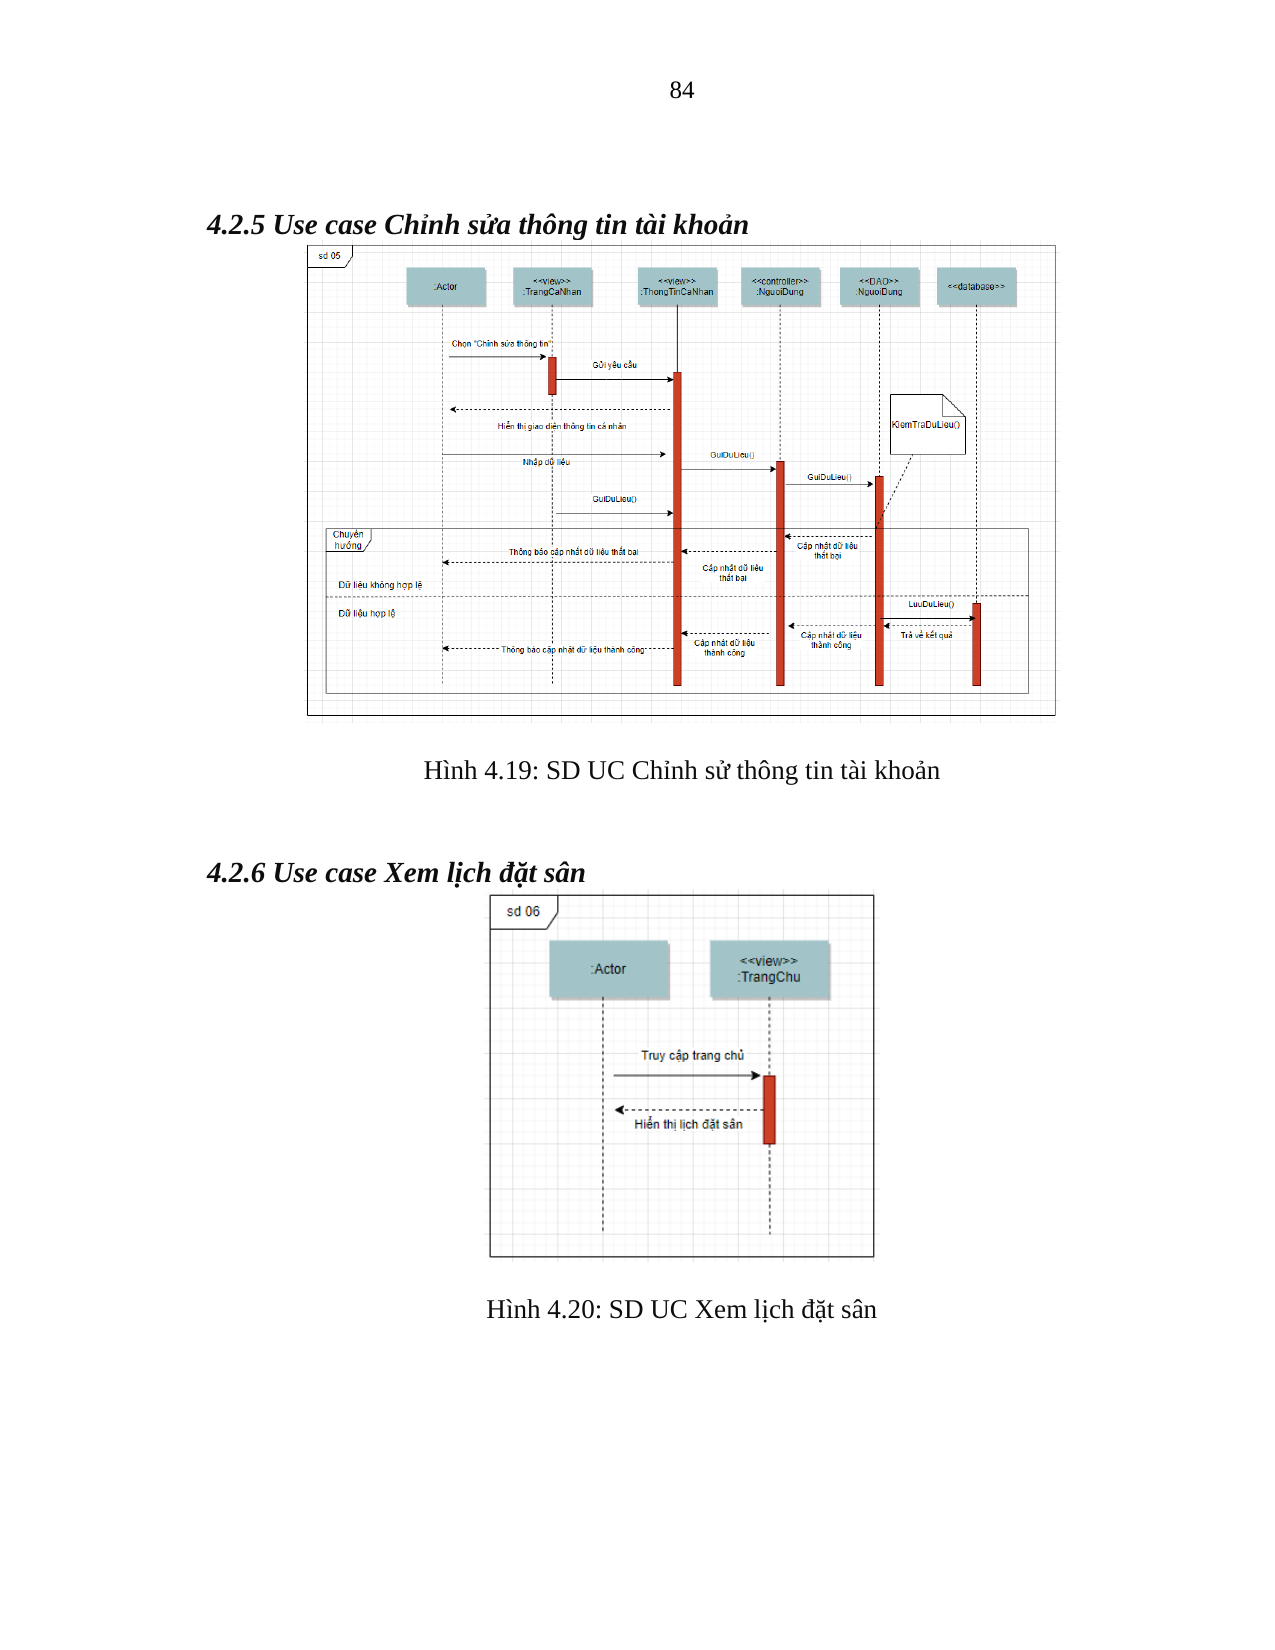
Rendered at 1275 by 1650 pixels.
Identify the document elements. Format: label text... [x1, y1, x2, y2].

subtitle 4.2.5 Use case Chỉnh sửa thông tin tài khoản [207, 207, 1157, 240]
picture [303, 240, 1060, 723]
text Hình 4.19: SD UC Chỉnh sử thông tin tài khoản [207, 754, 1157, 785]
subtitle 4.2.6 Use case Xem lịch đặt sân [207, 856, 1157, 889]
text Hình 4.20: SD UC Xem lịch đặt sân [207, 1293, 1157, 1324]
picture [484, 889, 880, 1262]
